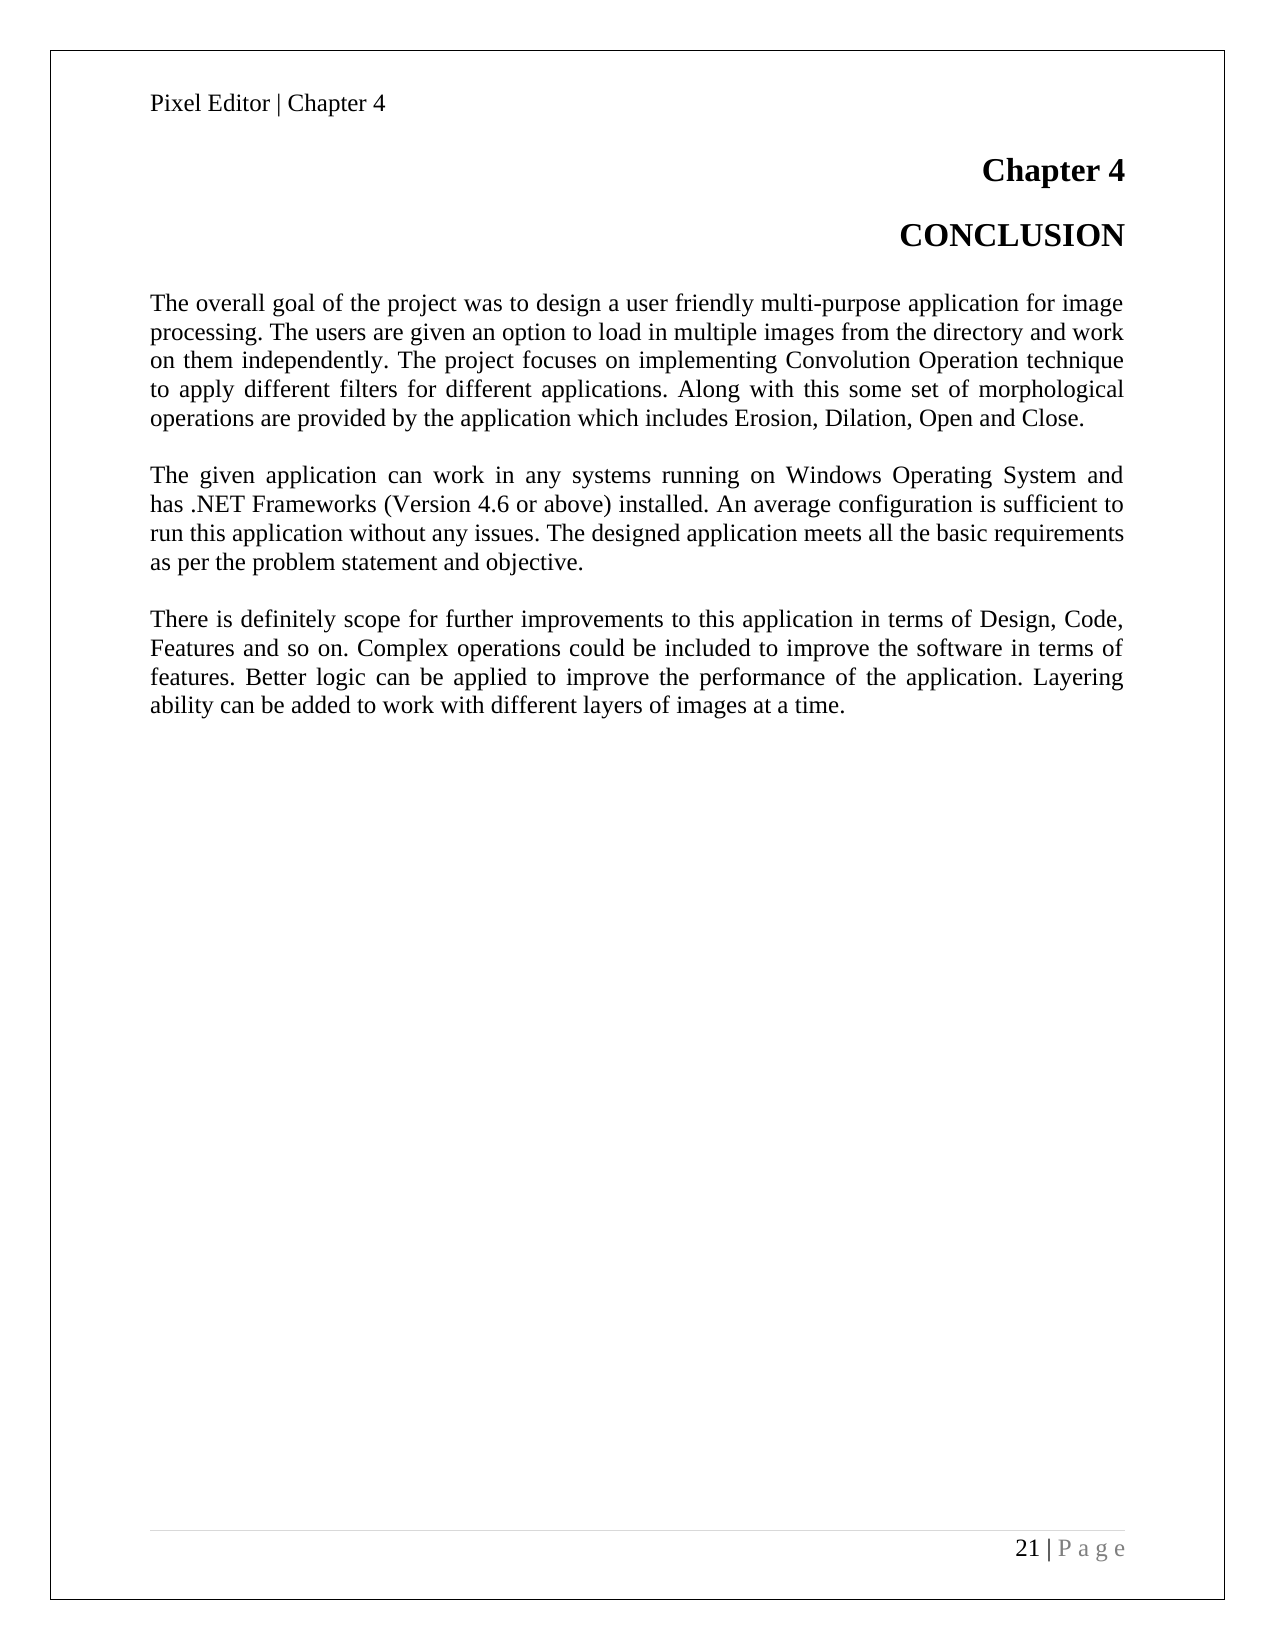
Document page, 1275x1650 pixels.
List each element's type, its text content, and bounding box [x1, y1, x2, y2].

text The given application can work in any systems running on Windows Operating System and has .NET Frameworks (Version 4.6 or above) installed. An average configuration is sufficient to run this application without any issues. The designed application meets all the basic requirements as per the problem statement and objective. [150, 460, 1125, 575]
text CONCLUSION [150, 215, 1125, 253]
text There is definitely scope for further improvements to this application in terms of Design, Code, Features and so on. Complex operations could be included to improve the software in terms of features. Better logic can be applied to improve the performance of the application. Layering ability can be added to work with different layers of images at a time. [150, 604, 1125, 719]
text Chapter 4 [150, 150, 1125, 188]
text The overall goal of the project was to design a user friendly multi-purpose application for image processing. The users are given an option to load in multiple images from the directory and work on them independently. The project focuses on implementing Convolution Operation technique to apply different filters for different applications. Along with this some set of morphological operations are provided by the application which includes Erosion, Dilation, Open and Close. [150, 288, 1125, 432]
